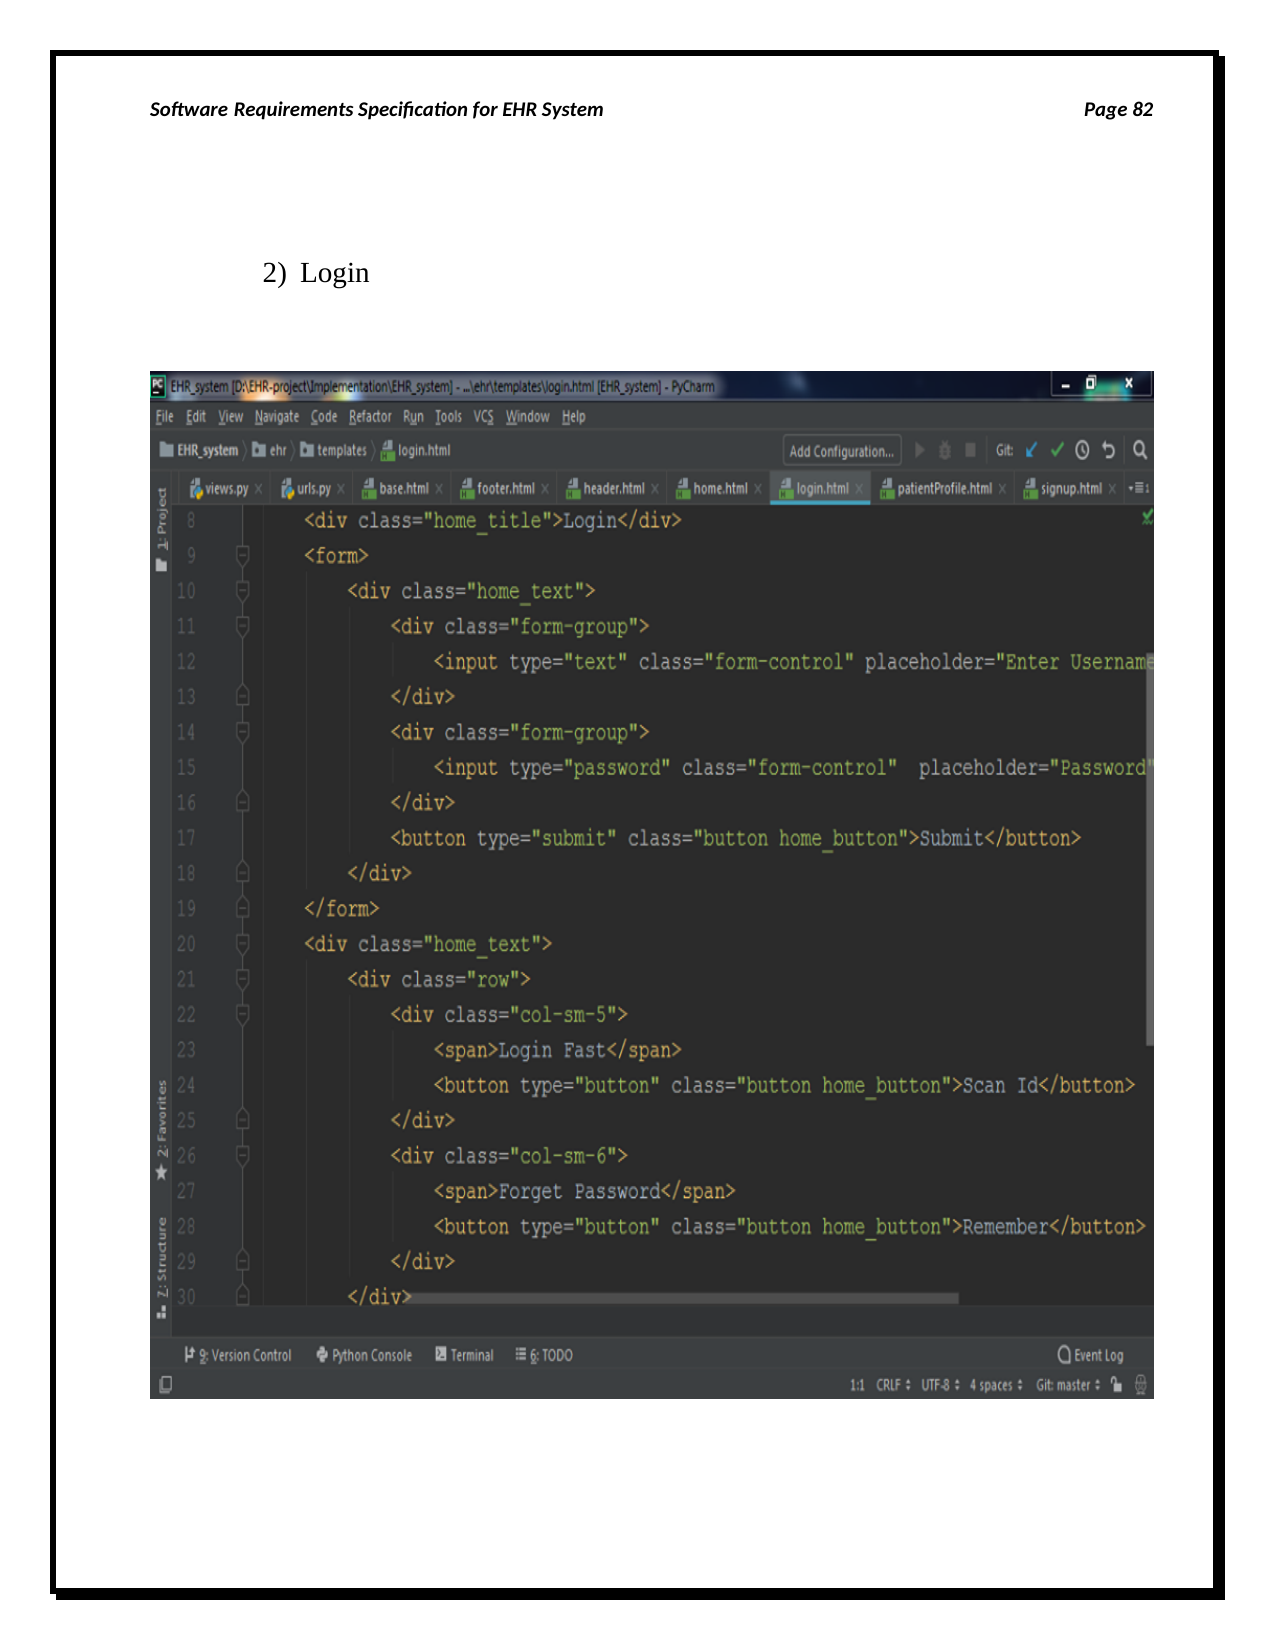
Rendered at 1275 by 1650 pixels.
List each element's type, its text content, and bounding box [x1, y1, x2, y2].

picture [150, 371, 1154, 1399]
list Login [262, 255, 1119, 288]
